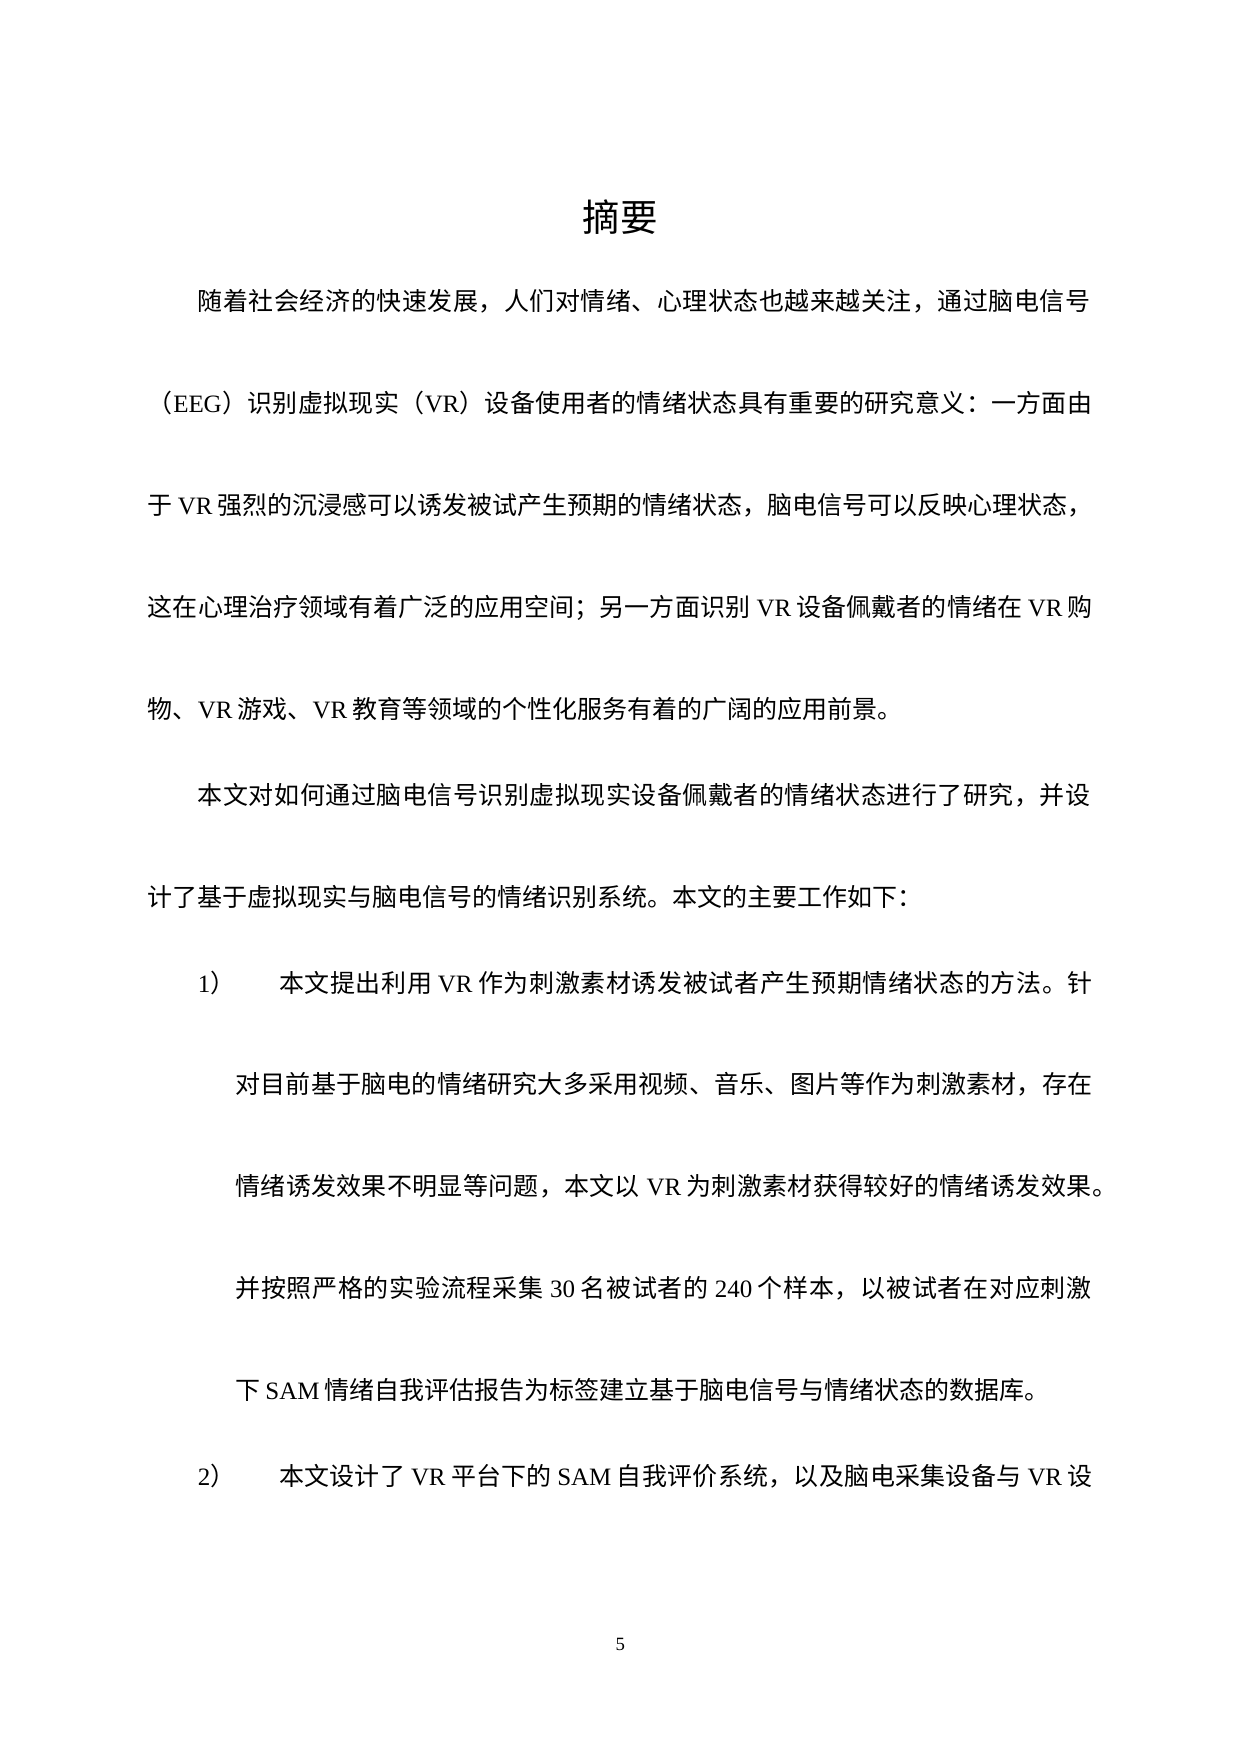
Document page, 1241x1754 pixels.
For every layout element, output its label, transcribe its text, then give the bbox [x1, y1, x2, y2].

text 随着社会经济的快速发展，人们对情绪、心理状态也越来越关注，通过脑电信号（EEG）识别虚拟现实（VR）设备使用者的情绪状态具有重要的研究意义：一方面由于VR强烈的沉浸感可以诱发被试产生预期的情绪状态，脑电信号可以反映心理状态，这在心理治疗领域有着广泛的应用空间；另一方面识别VR设备佩戴者的情绪在VR购物、VR游戏、VR教育等领域的个性化服务有着的广阔的应用前景。 [148, 266, 1092, 741]
subtitle 摘要 [148, 181, 1092, 249]
text 本文对如何通过脑电信号识别虚拟现实设备佩戴者的情绪状态进行了研究，并设计了基于虚拟现实与脑电信号的情绪识别系统。本文的主要工作如下： [148, 759, 1092, 929]
list 本文提出利用VR作为刺激素材诱发被试者产生预期情绪状态的方法。针对目前基于脑电的情绪研究大多采用视频、音乐、图片等作为刺激素材，存在情绪诱发效果不明显等问题，本文以VR为刺激素材获得较好的情绪诱发效果。并按照严格的实验流程采集30名被试者的240个样本，以被试者在对应刺激下SAM情绪自我评估报告为标签建立基于脑电信号与情绪状态的数据库。 [198, 947, 1092, 1423]
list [198, 1441, 1092, 1509]
